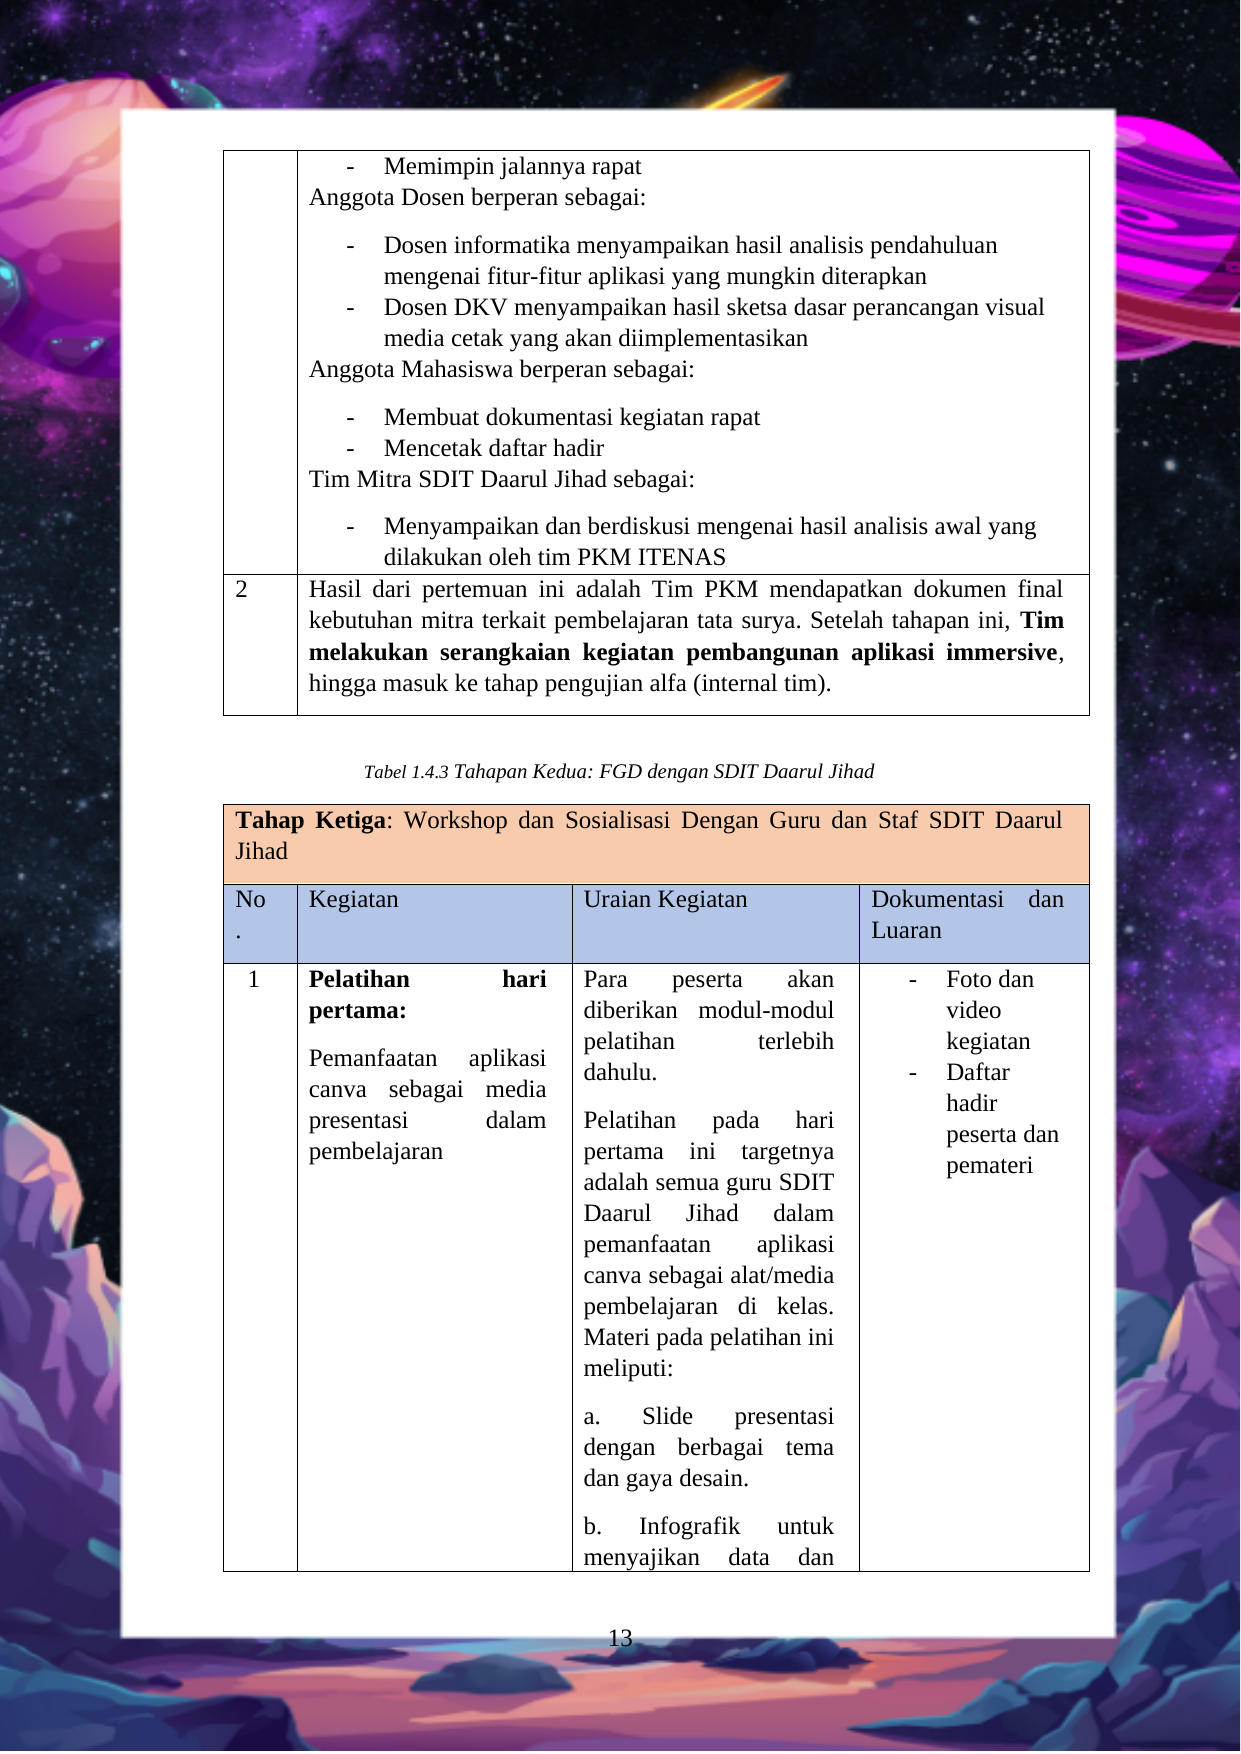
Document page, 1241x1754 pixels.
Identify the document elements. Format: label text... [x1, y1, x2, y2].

table_cell No. [224, 885, 297, 963]
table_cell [573, 964, 859, 1571]
table_cell Hasil dari pertemuan ini adalah Tim PKM mendapatkan dokumen final kebutuhan mitra terkait pembelajaran tata surya. Setelah tahapan ini, Tim melakukan serangkaian kegiatan pembangunan aplikasi immersive, hingga masuk ke tahap pengujian alfa (internal tim). [298, 575, 1089, 715]
table_header Tahap Ketiga: Workshop dan Sosialisasi Dengan Guru dan Staf SDIT Daarul Jihad [224, 805, 1089, 883]
table_cell Uraian Kegiatan [573, 885, 859, 963]
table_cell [298, 964, 572, 1571]
picture [0, 0, 1241, 1751]
table_cell 1 [224, 964, 297, 1571]
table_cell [860, 964, 1089, 1571]
table_cell 2 [224, 575, 297, 715]
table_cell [298, 151, 1089, 573]
table_cell Dokumentasi dan Luaran [860, 885, 1089, 963]
table_cell Kegiatan [298, 885, 572, 963]
